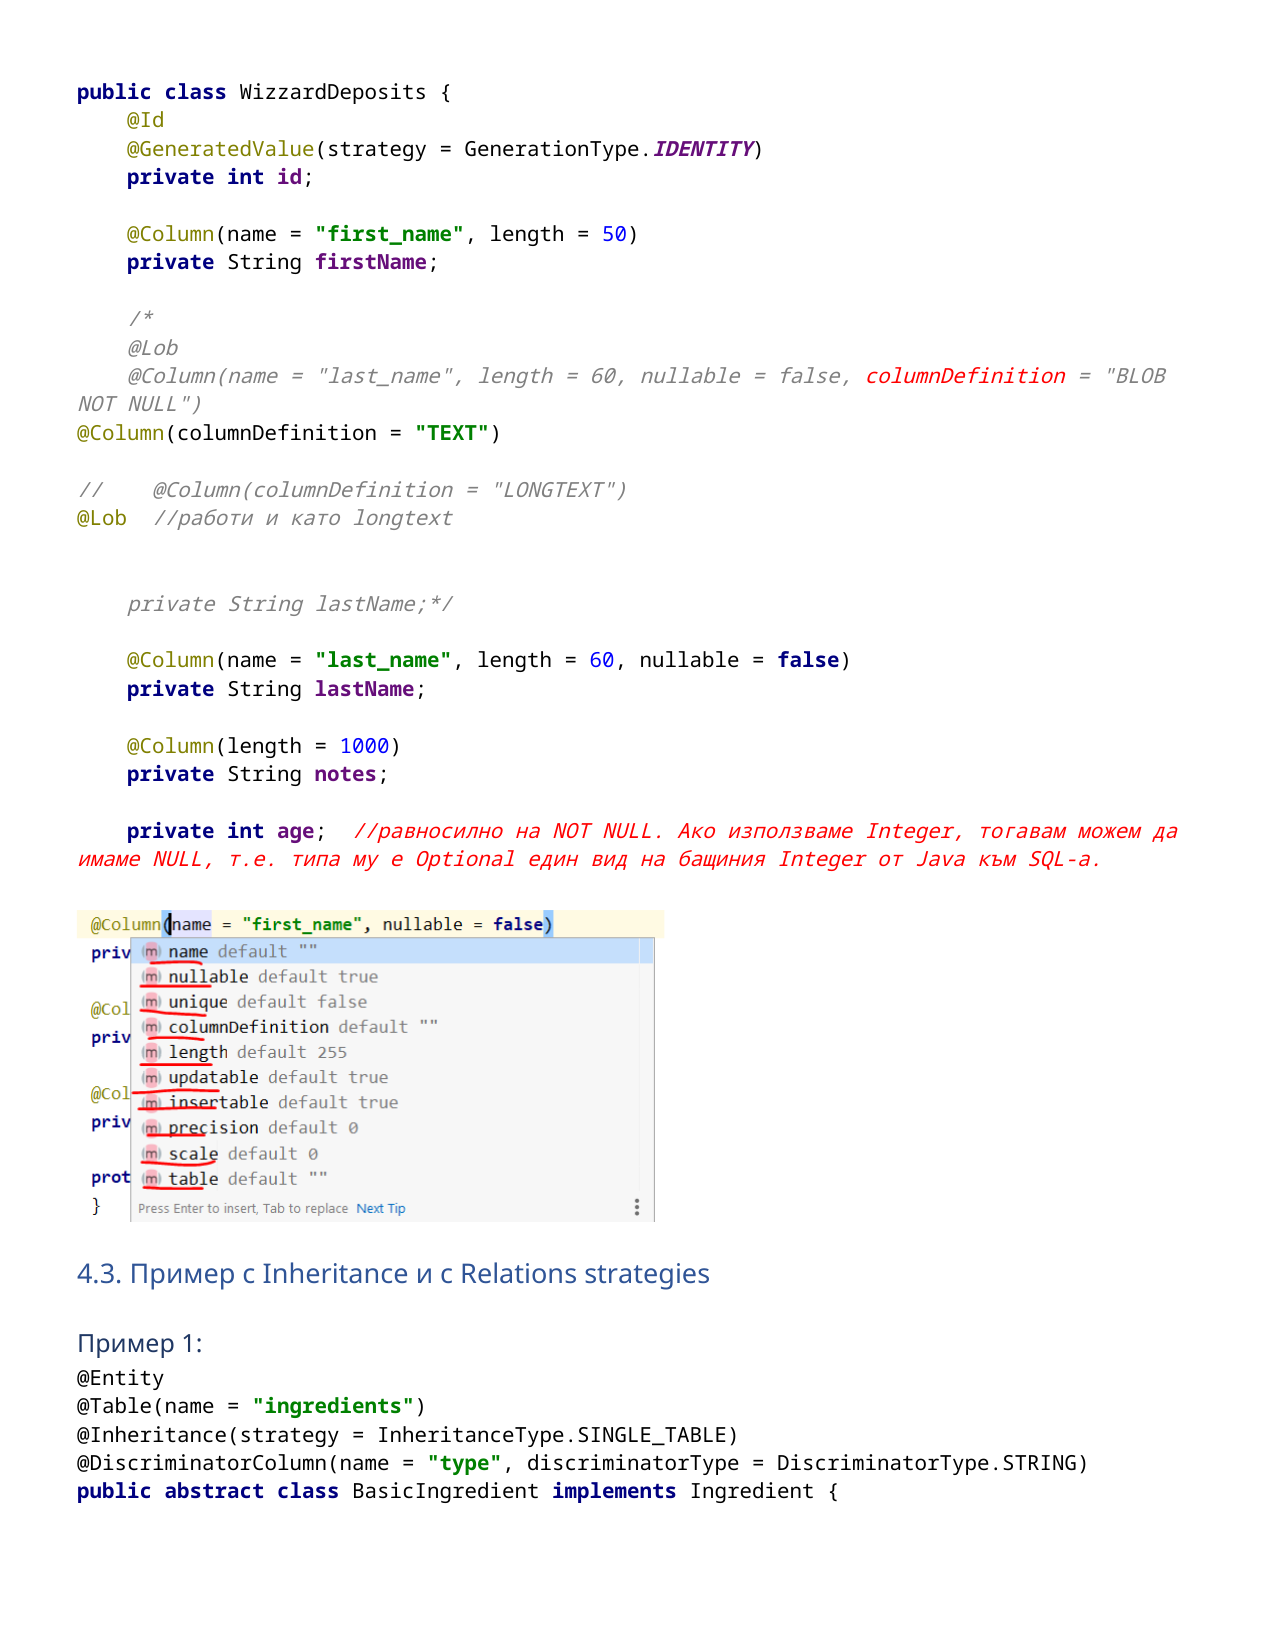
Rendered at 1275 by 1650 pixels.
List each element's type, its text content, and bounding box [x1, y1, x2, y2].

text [77, 77, 1198, 418]
subtitle 4.3. Пример с Inheritance и с Relations strategies [77, 1254, 1198, 1291]
picture [76, 901, 665, 1222]
text @Column(columnDefinition = "TEXT") [77, 418, 1198, 446]
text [77, 1363, 1198, 1505]
subtitle Пример 1: [77, 1326, 1198, 1360]
text // @Column(columnDefinition = "LONGTEXT") @Lob //работи и като longtext [77, 475, 1198, 532]
text private String lastName;*/ @Column(name = "last_name", length = 60, nullable = false) private String lastName; @Column(length = 1000) private String notes; private int age; //равносилно на NOT NULL. Ако използваме Integer, тогавам можем да имаме NULL, т.е. типа му е Optional един вид на бащиния Integer от Java към SQL-a. [77, 560, 1198, 873]
